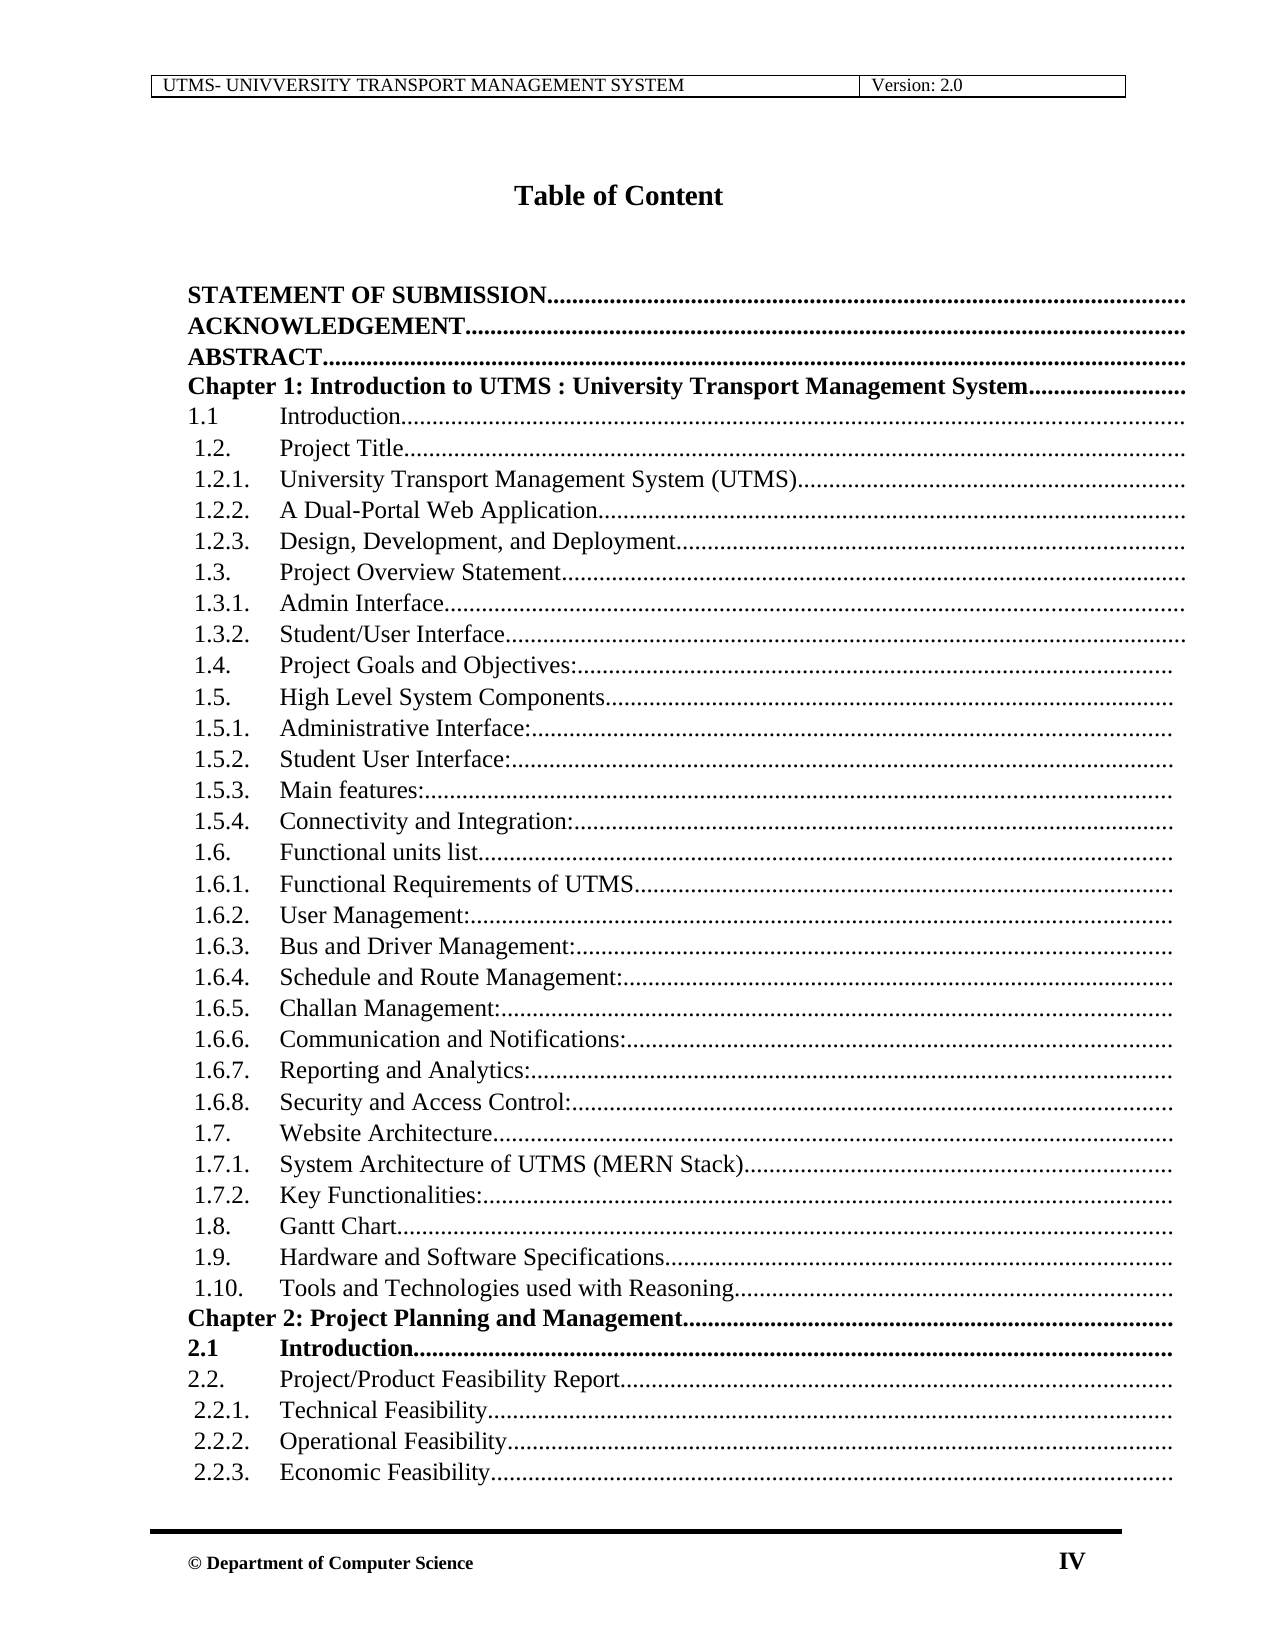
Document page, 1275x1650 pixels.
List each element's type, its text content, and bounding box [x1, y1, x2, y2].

text Table of Content [187, 178, 1050, 212]
